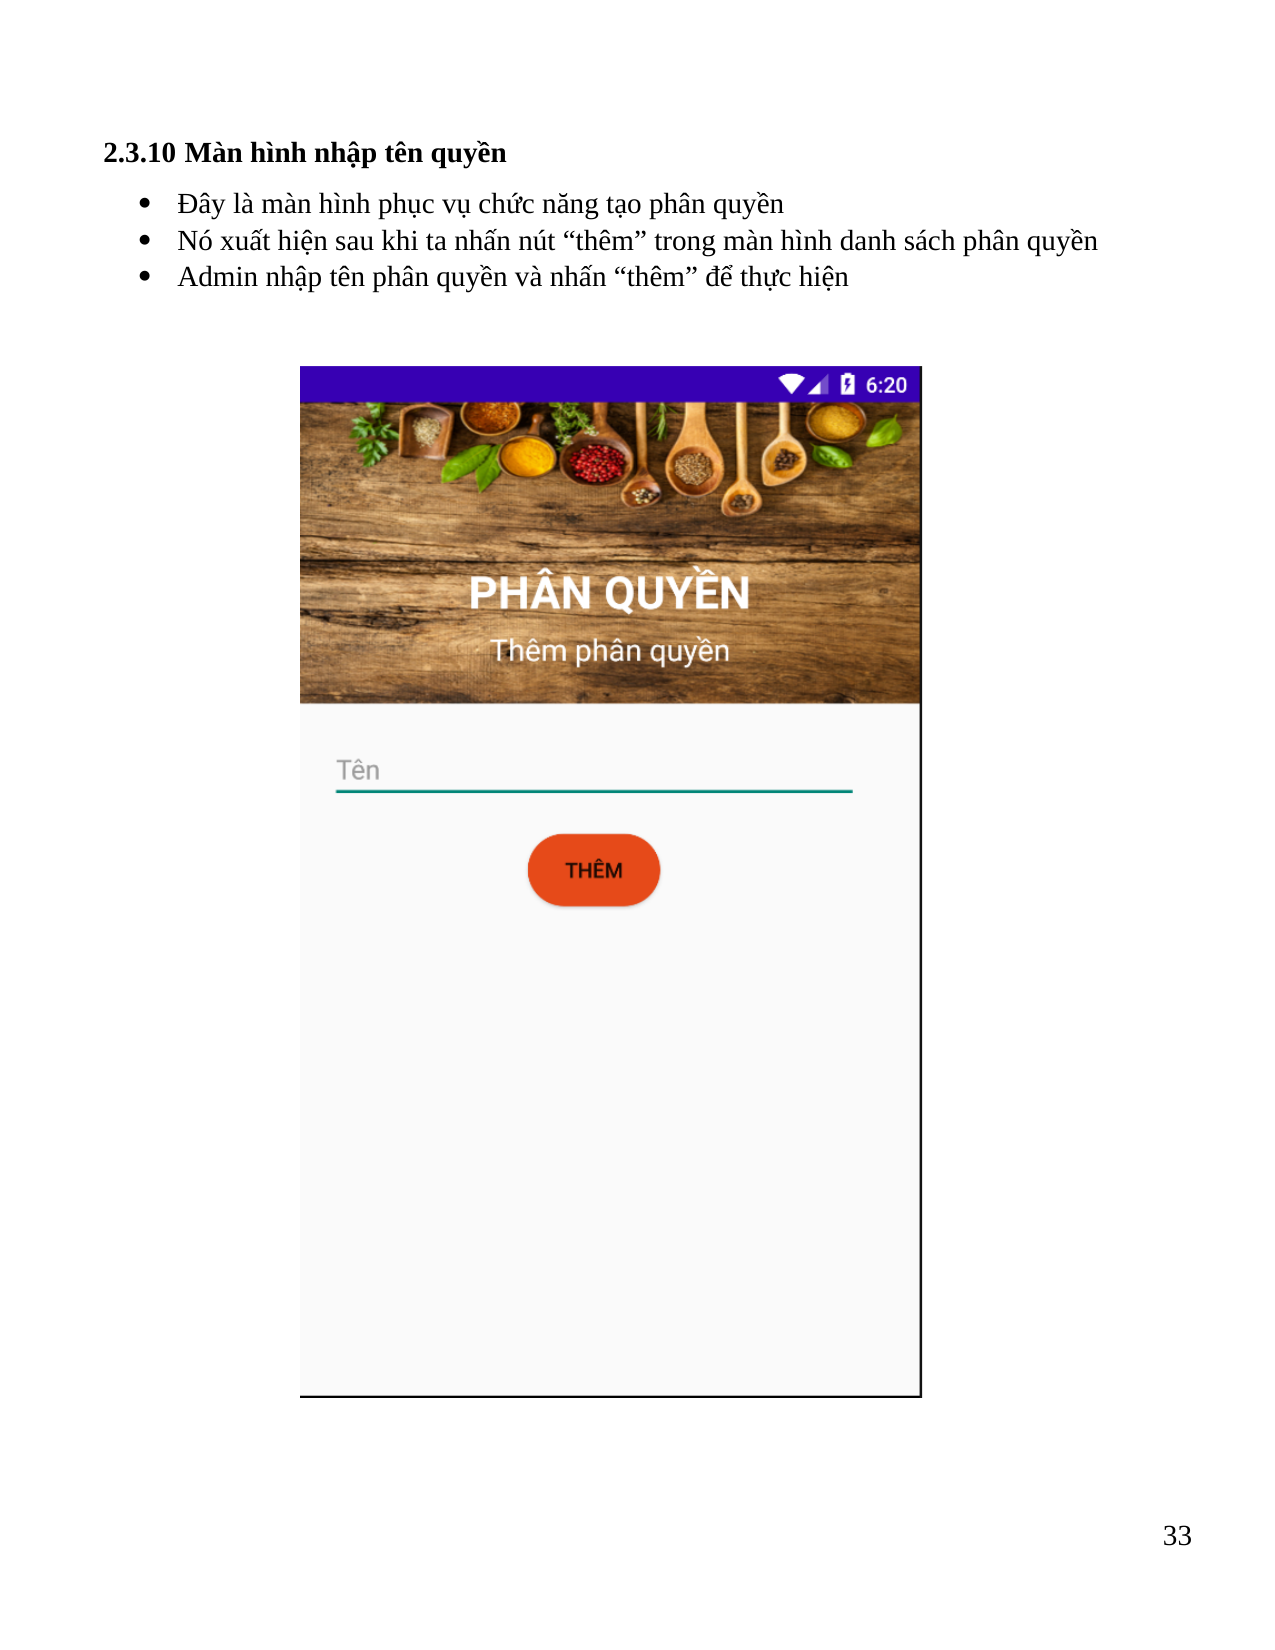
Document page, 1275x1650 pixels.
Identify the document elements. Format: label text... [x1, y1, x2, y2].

list Đây là màn hình phục vụ chức năng tạo phân quyền [139, 186, 1192, 220]
list Màn hình nhập tên quyền [139, 135, 1192, 169]
list Admin nhập tên phân quyền và nhấn “thêm” để thực hiện [139, 259, 1192, 293]
picture [300, 365, 923, 1398]
list Nó xuất hiện sau khi ta nhấn nút “thêm” trong màn hình danh sách phân quyền [139, 223, 1192, 256]
